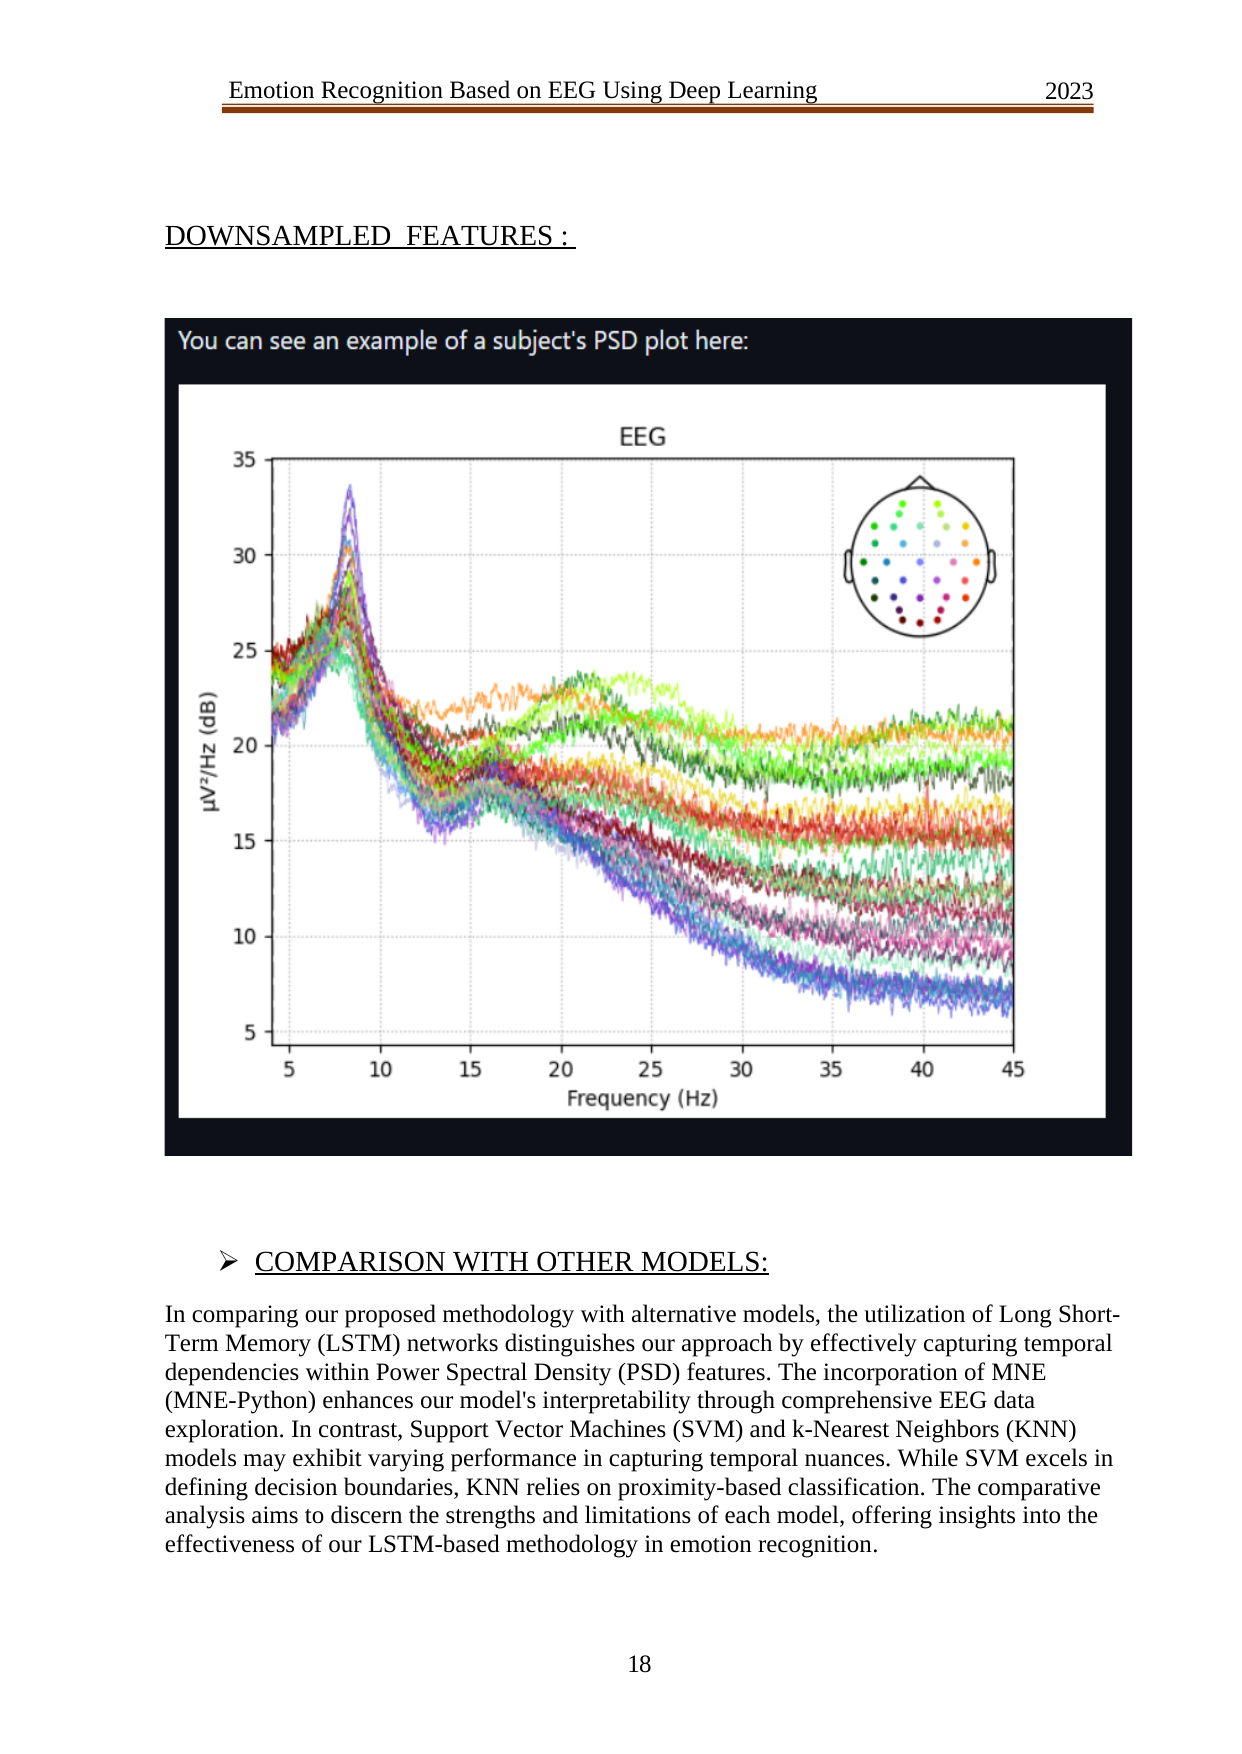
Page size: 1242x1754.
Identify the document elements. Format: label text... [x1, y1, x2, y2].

text In comparing our proposed methodology with alternative models, the utilization of Long Short-Term Memory (LSTM) networks distinguishes our approach by effectively capturing temporal dependencies within Power Spectral Density (PSD) features. The incorporation of MNE (MNE-Python) enhances our model's interpretability through comprehensive EEG data exploration. In contrast, Support Vector Machines (SVM) and k-Nearest Neighbors (KNN) models may exhibit varying performance in capturing temporal nuances. While SVM excels in defining decision boundaries, KNN relies on proximity-based classification. The comparative analysis aims to discern the strengths and limitations of each model, offering insights into the effectiveness of our LSTM-based methodology in emotion recognition. [164, 1299, 1123, 1558]
list COMPARISON WITH OTHER MODELS: [217, 1244, 1123, 1278]
text DOWNSAMPLED FEATURES : [164, 218, 1123, 251]
picture [164, 318, 1133, 1156]
